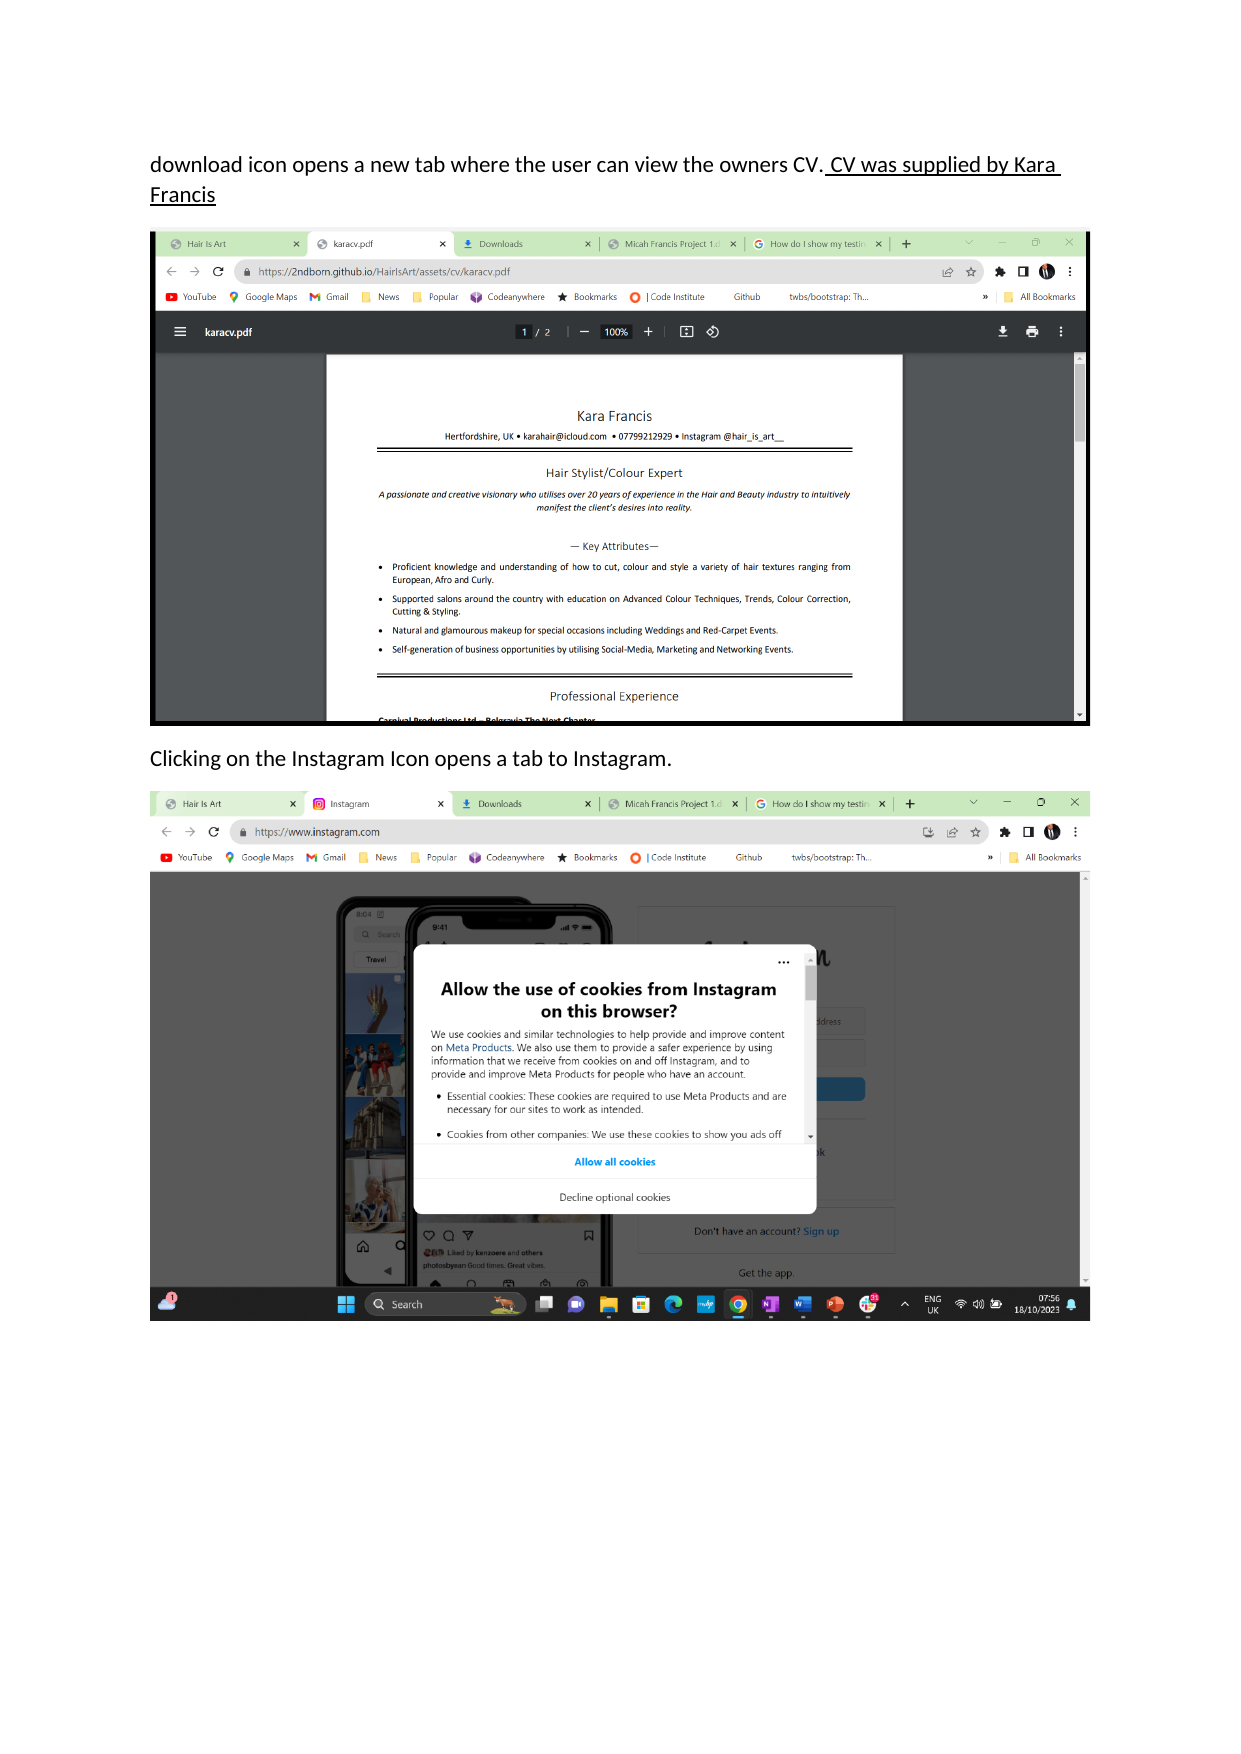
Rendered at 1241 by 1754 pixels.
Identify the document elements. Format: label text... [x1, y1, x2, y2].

picture [150, 791, 1091, 1321]
text Clicking on the Instagram Icon opens a tab to Instagram. [150, 744, 1090, 773]
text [150, 150, 1090, 208]
